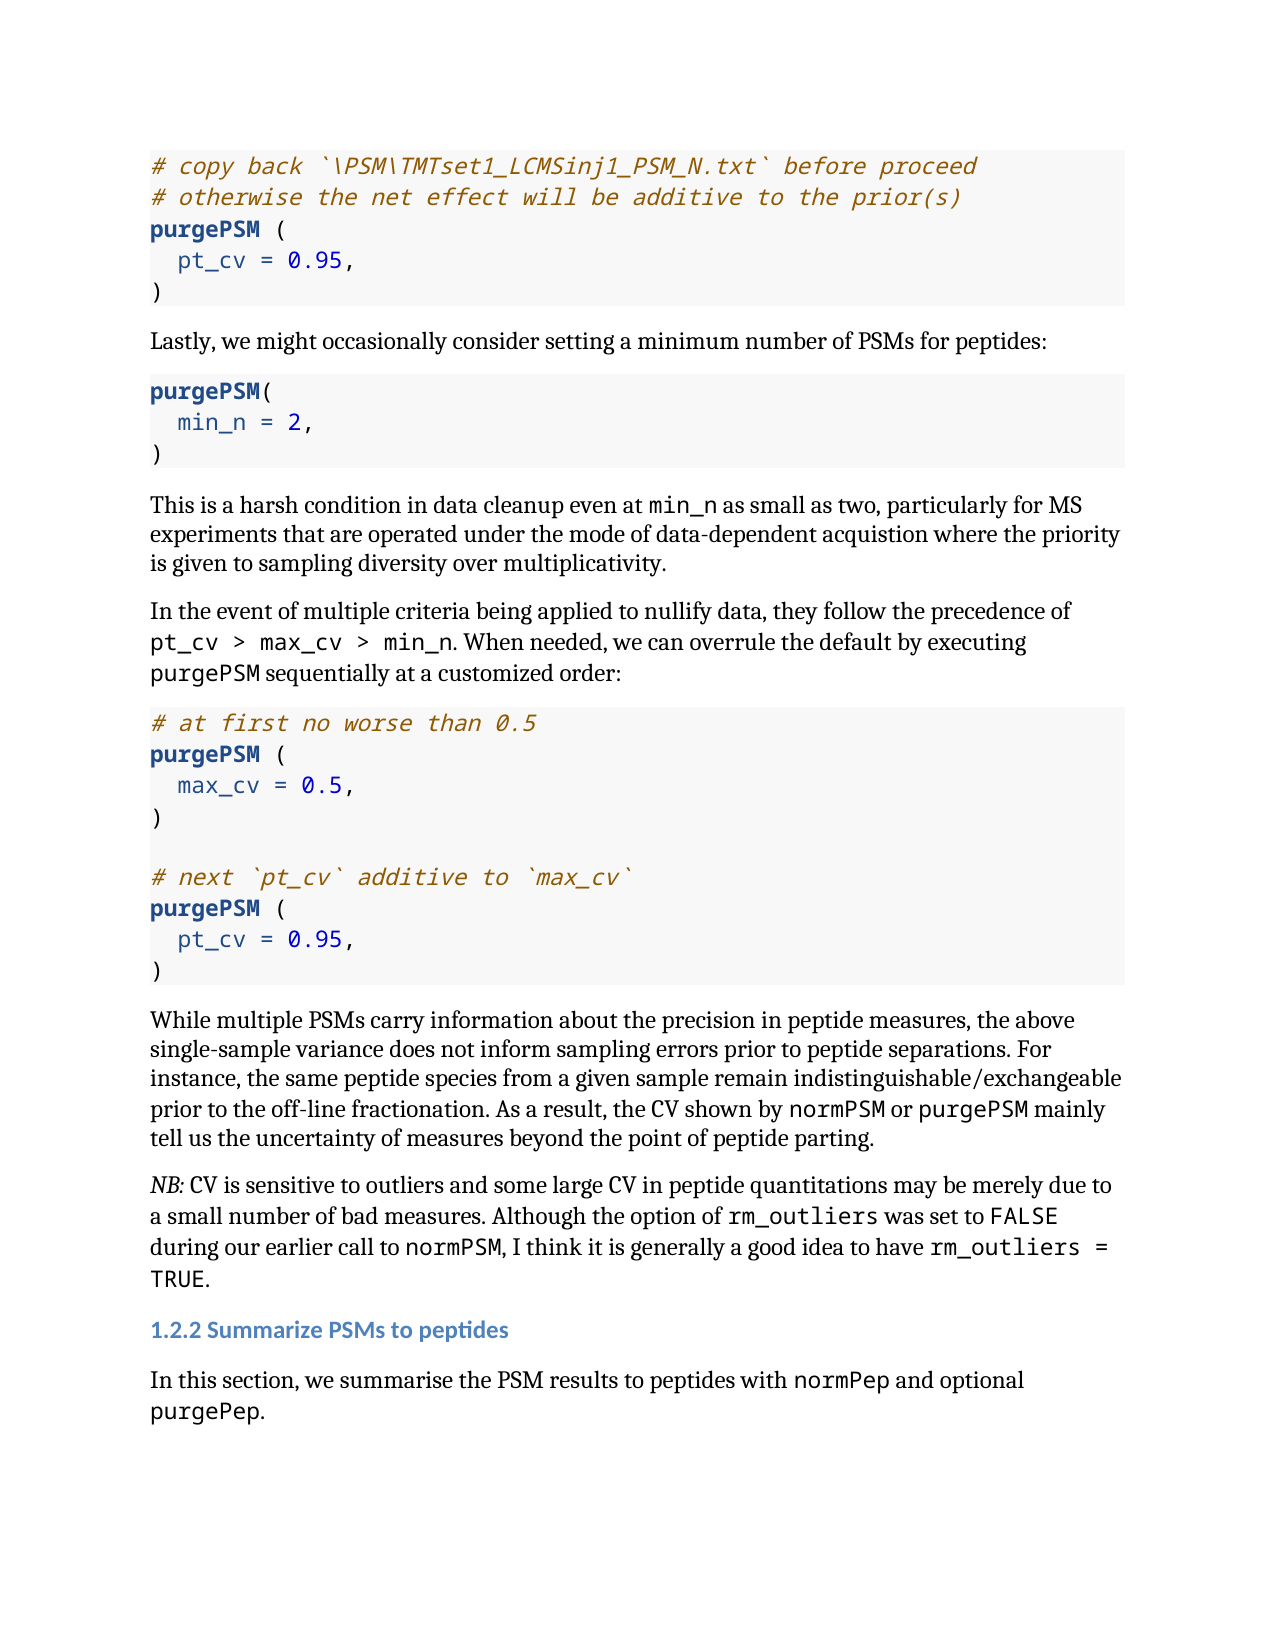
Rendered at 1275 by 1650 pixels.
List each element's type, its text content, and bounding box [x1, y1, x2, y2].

text In the event of multiple criteria being applied to nullify data, they follow the precedence of pt_cv > max_cv > min_n. When needed, we can overrule the default by executing purgePSM sequentially at a customized order: [150, 597, 1125, 688]
text NB: CV is sensitive to outliers and some large CV in peptide quantitations may be merely due to a small number of bad measures. Although the option of rm_outliers was set to FALSE during our earlier call to normPSM, I think it is generally a good idea to have rm_outliers = TRUE. [150, 1171, 1125, 1294]
text Lastly, we might occasionally consider setting a minimum number of PSMs for peptides: [150, 327, 1125, 356]
text # at first no worse than 0.5 purgePSM ( max_cv = 0.5, ) # next `pt_cv` additive to `max_cv` purgePSM ( pt_cv = 0.95, ) [150, 707, 1125, 985]
subtitle 1.2.2 Summarize PSMs to peptides [150, 1314, 1125, 1345]
text In this section, we summarise the PSM results to peptides with normPep and optional purgePep. [150, 1364, 1125, 1426]
text This is a harsh condition in data cleanup even at min_n as small as two, particularly for MS experiments that are operated under the mode of data-dependent acquistion where the priority is given to sampling diversity over multiplicativity. [150, 489, 1125, 578]
text purgePSM( min_n = 2, ) [150, 374, 1125, 468]
text # copy back `\PSM\TMTset1_LCMSinj1_PSM_N.txt` before proceed # otherwise the net effect will be additive to the prior(s) purgePSM ( pt_cv = 0.95, ) [150, 150, 1125, 306]
text While multiple PSMs carry information about the precision in peptide measures, the above single-sample variance does not inform sampling errors prior to peptide separations. For instance, the same peptide species from a given sample remain indistinguishable/exchangeable prior to the off-line fractionation. As a result, the CV shown by normPSM or purgePSM mainly tell us the uncertainty of measures beyond the point of peptide parting. [150, 1006, 1125, 1152]
